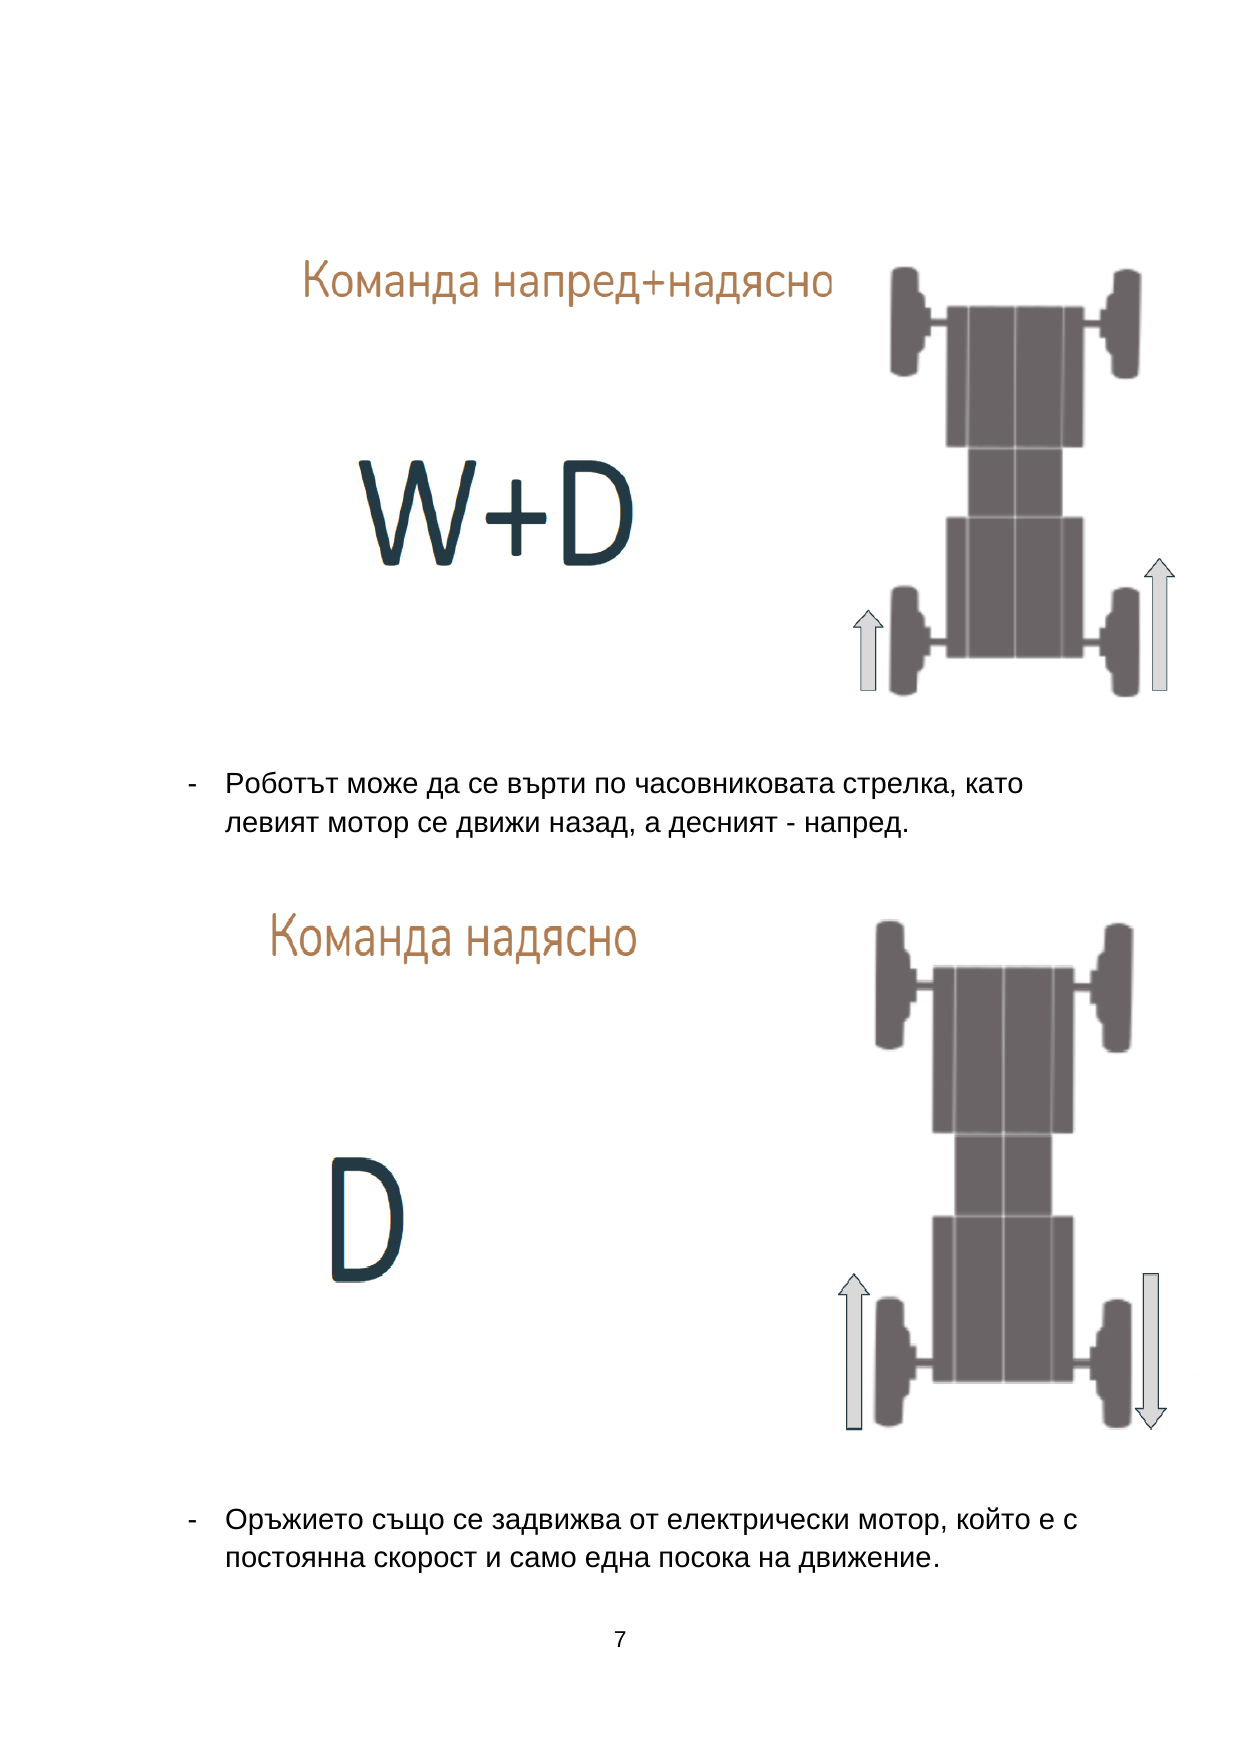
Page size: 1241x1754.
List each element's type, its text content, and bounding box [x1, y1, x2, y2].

picture [225, 150, 1218, 763]
list Роботът може да се върти по часовниковата стрелка, като левият мотор се движи назад, а десният - напред. [187, 766, 1090, 838]
list Оръжието също се задвижва от електрически мотор, който е с постоянна скорост и само една посока на движение. [187, 1502, 1090, 1574]
picture [225, 843, 1213, 1499]
